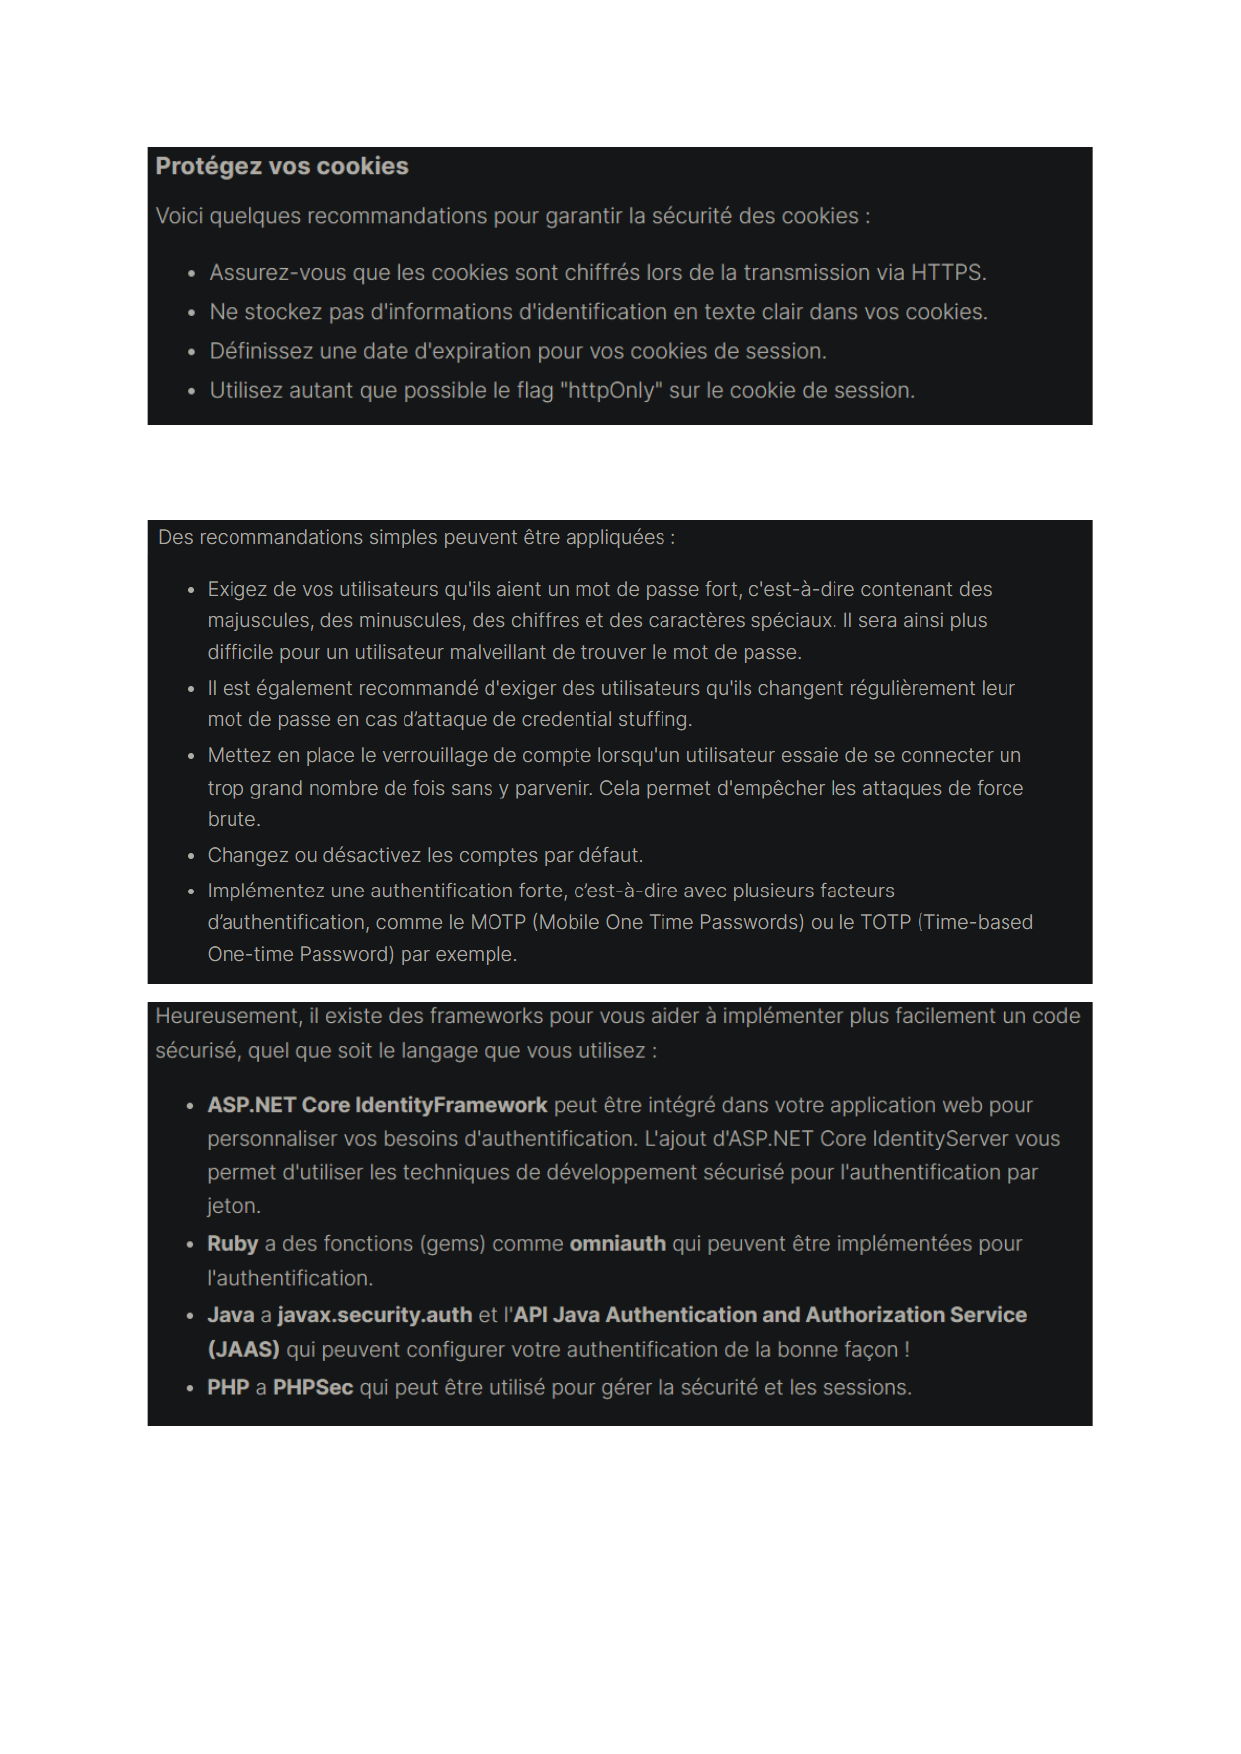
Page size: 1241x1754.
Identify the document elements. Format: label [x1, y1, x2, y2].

picture [147, 147, 1093, 425]
picture [147, 520, 1093, 984]
picture [147, 1002, 1093, 1426]
